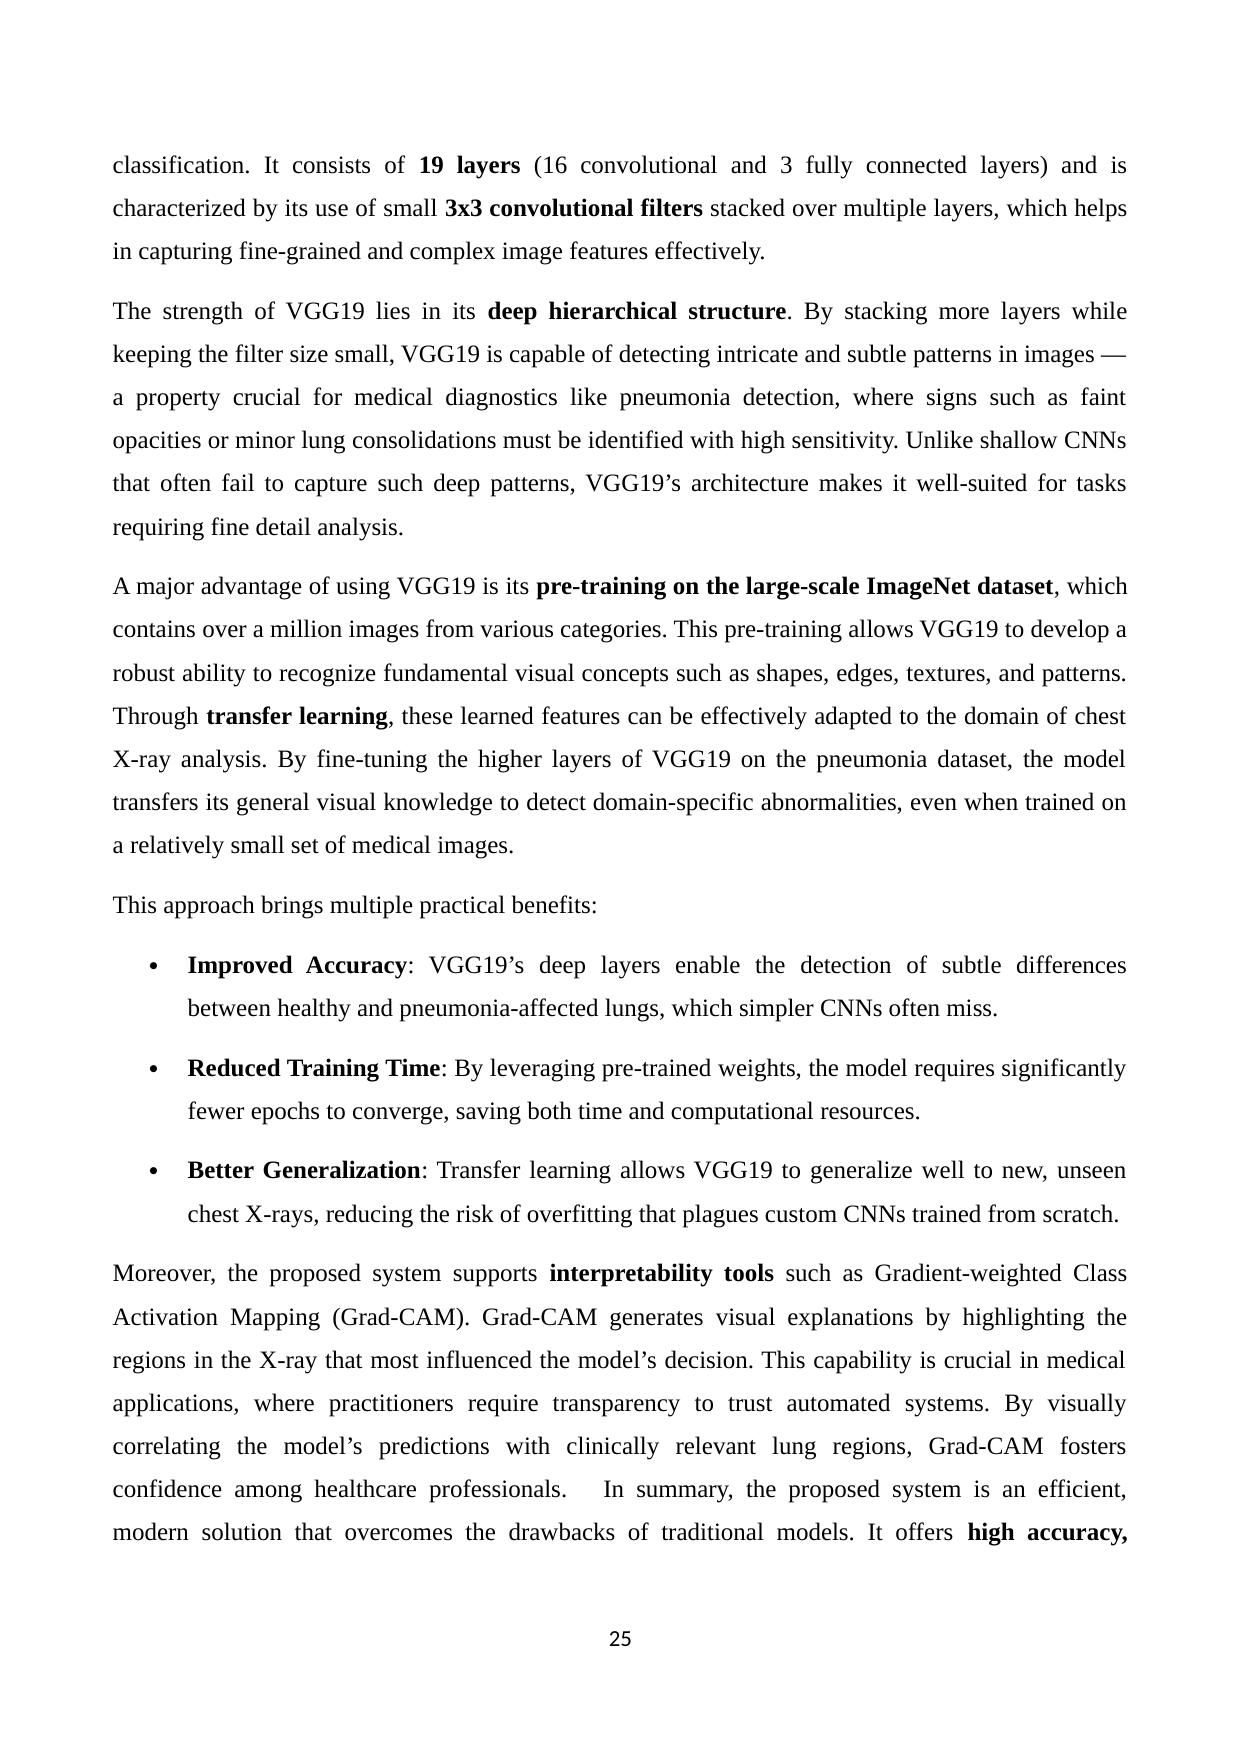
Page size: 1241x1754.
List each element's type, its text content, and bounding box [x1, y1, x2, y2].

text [112, 1258, 1128, 1546]
text classification. It consists of 19 layers (16 convolutional and 3 fully connected layers) and is characterized by its use of small 3x3 convolutional filters stacked over multiple layers, which helps in capturing fine-grained and complex image features effectively. [112, 150, 1128, 265]
list Improved Accuracy: VGG19’s deep layers enable the detection of subtle differences between healthy and pneumonia-affected lungs, which simpler CNNs often miss. [150, 950, 1128, 1022]
text This approach brings multiple practical benefits: [112, 890, 1128, 919]
list Better Generalization: Transfer learning allows VGG19 to generalize well to new, unseen chest X-rays, reducing the risk of overfitting that plagues custom CNNs trained from scratch. [150, 1156, 1128, 1227]
text The strength of VGG19 lies in its deep hierarchical structure. By stacking more layers while keeping the filter size small, VGG19 is capable of detecting intricate and subtle patterns in images — a property crucial for medical diagnostics like pneumonia detection, where signs such as faint opacities or minor lung consolidations must be identified with high sensitivity. Unlike shallow CNNs that often fail to capture such deep patterns, VGG19’s architecture makes it well-suited for tasks requiring fine detail analysis. [112, 296, 1128, 540]
text A major advantage of using VGG19 is its pre-training on the large-scale ImageNet dataset, which contains over a million images from various categories. This pre-training allows VGG19 to develop a robust ability to recognize fundamental visual concepts such as shapes, edges, textures, and patterns. Through transfer learning, these learned features can be effectively adapted to the domain of chest X-ray analysis. By fine-tuning the higher layers of VGG19 on the pneumonia dataset, the model transfers its general visual knowledge to detect domain-specific abnormalities, even when trained on a relatively small set of medical images. [112, 571, 1128, 859]
list Reduced Training Time: By leveraging pre-trained weights, the model requires significantly fewer epochs to converge, saving both time and computational resources. [150, 1053, 1128, 1124]
